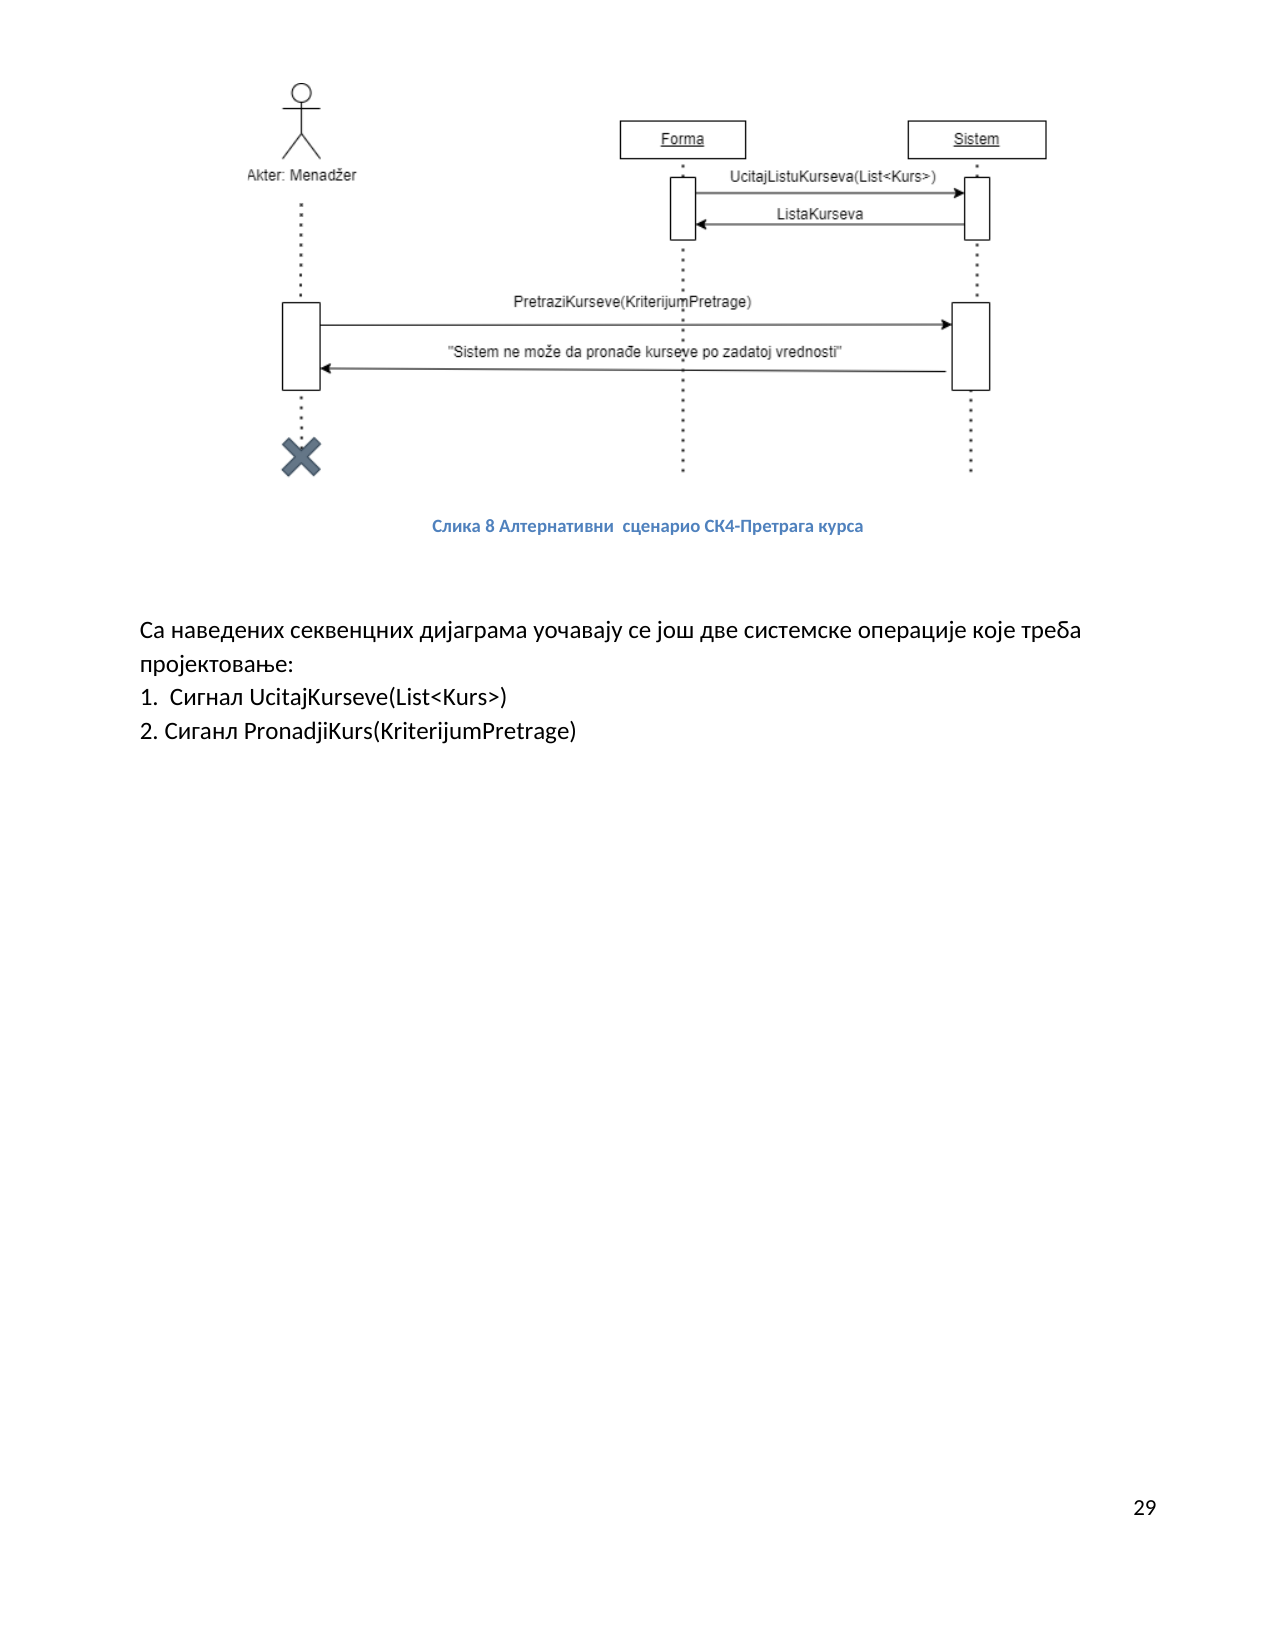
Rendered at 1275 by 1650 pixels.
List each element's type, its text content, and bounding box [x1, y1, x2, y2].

picture [247, 83, 1048, 490]
text Са наведених секвенцних дијаграма уочавају се још две системске операције које треба пројектовање: 1. Сигнал UcitajKurseve(List<Kurs>) 2. Сиганл PronadjiKurs(KriterijumPretrage) [139, 614, 1156, 745]
